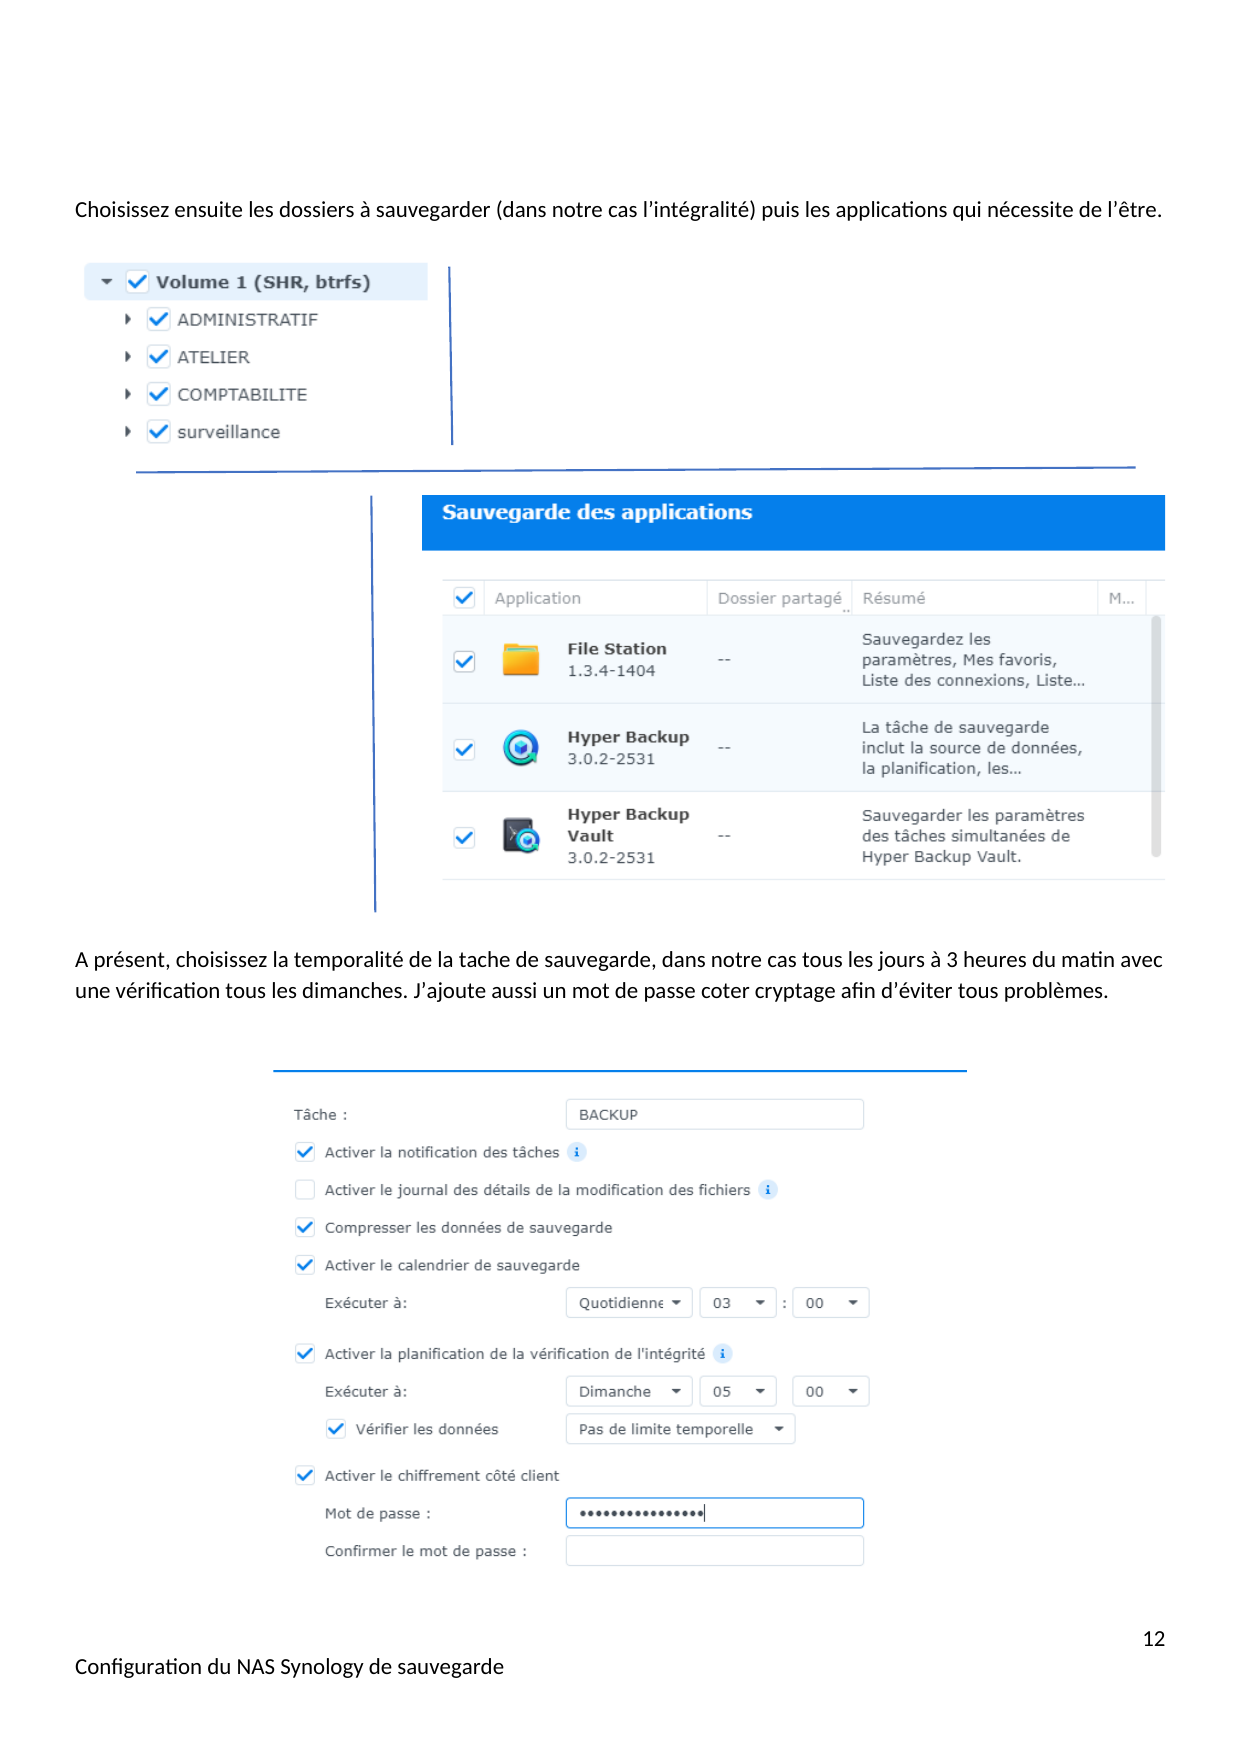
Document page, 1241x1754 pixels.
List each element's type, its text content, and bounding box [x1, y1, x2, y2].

text A présent, choisissez la temporalité de la tache de sauvegarde, dans notre cas tous les jours à 3 heures du matin avec une vérification tous les dimanches. J’ajoute aussi un mot de passe coter cryptage afin d’éviter tous problèmes. [75, 946, 1165, 1004]
text Choisissez ensuite les dossiers à sauvegarder (dans notre cas l’intégralité) puis les applications qui nécessite de l’être. [75, 196, 1165, 223]
picture [75, 255, 428, 465]
picture [422, 495, 1166, 885]
picture [273, 1070, 967, 1575]
